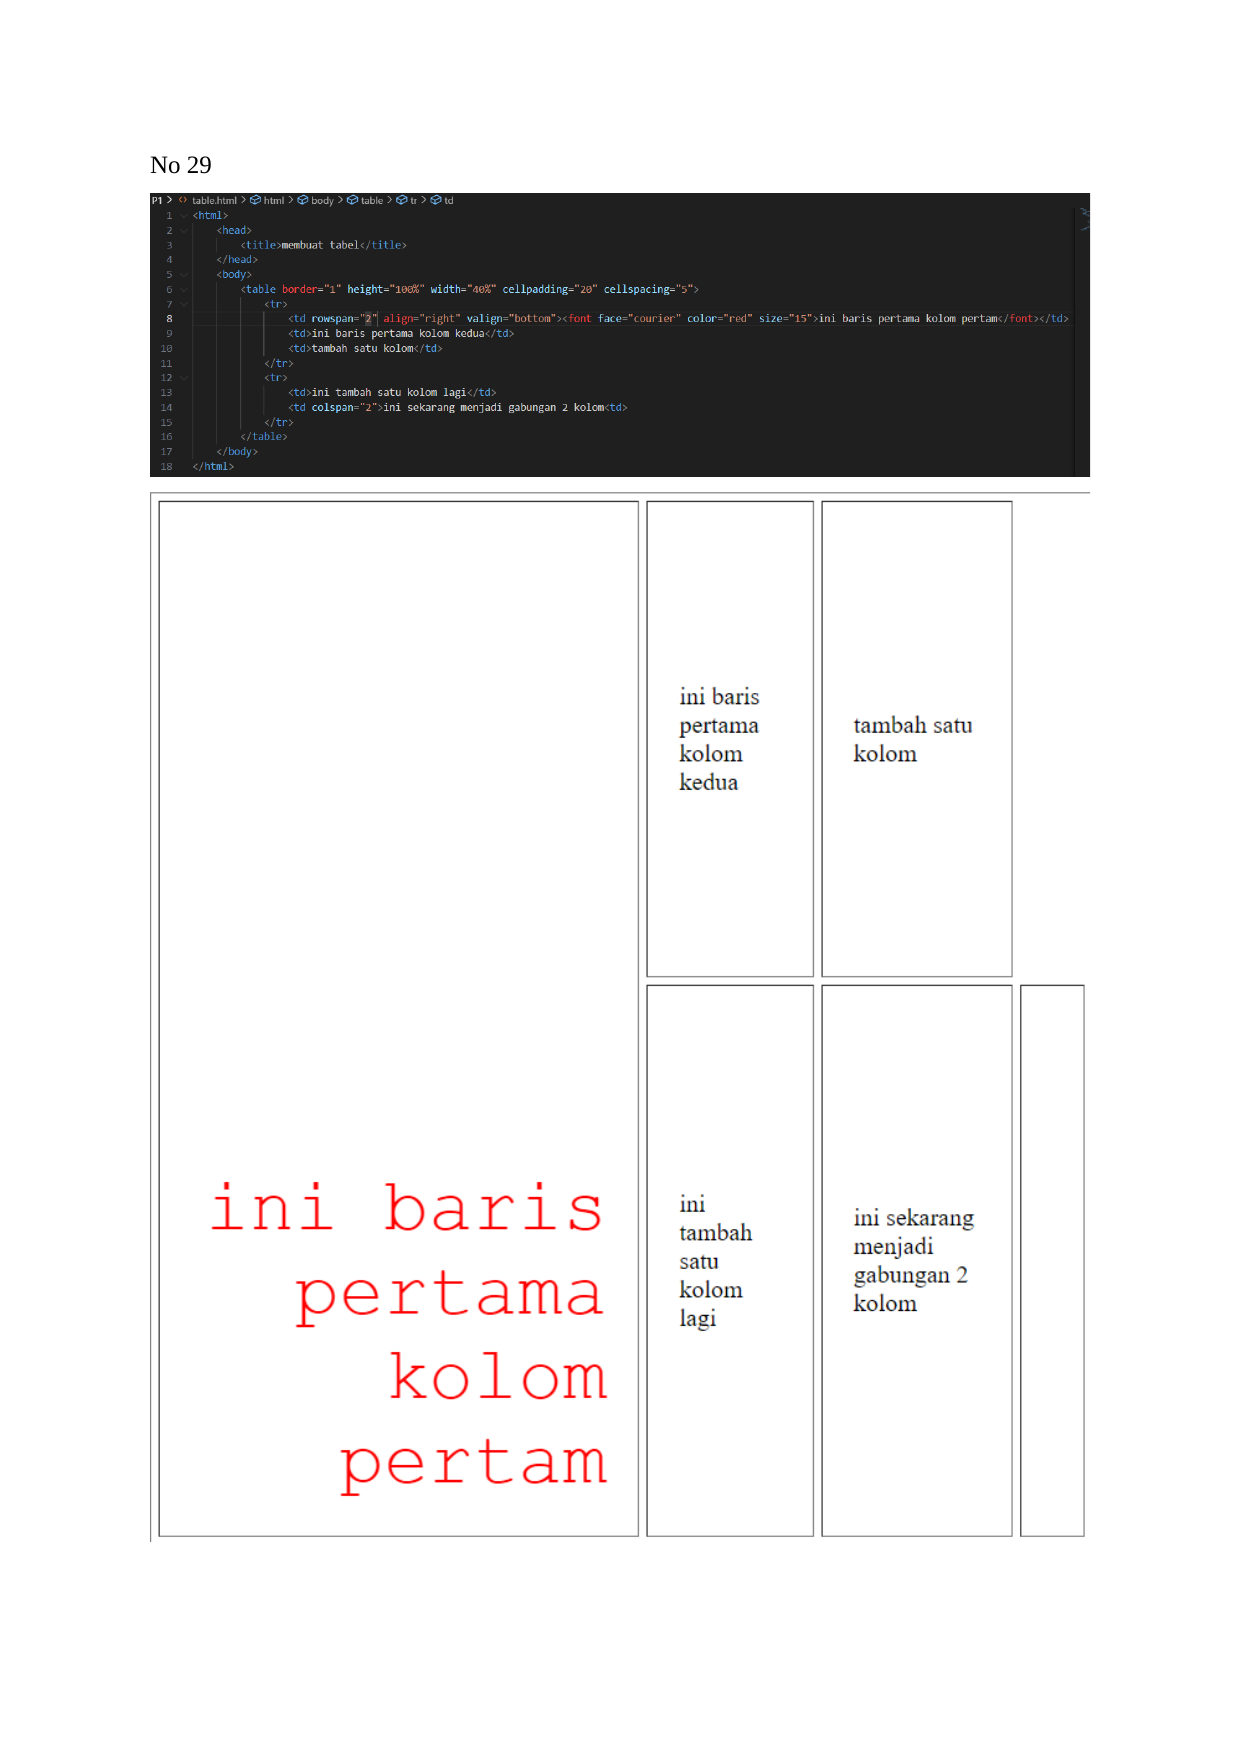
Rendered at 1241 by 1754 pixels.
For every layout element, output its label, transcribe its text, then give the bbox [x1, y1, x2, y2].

text No 29 [150, 150, 1090, 179]
picture [150, 491, 1091, 1542]
picture [150, 193, 1091, 477]
